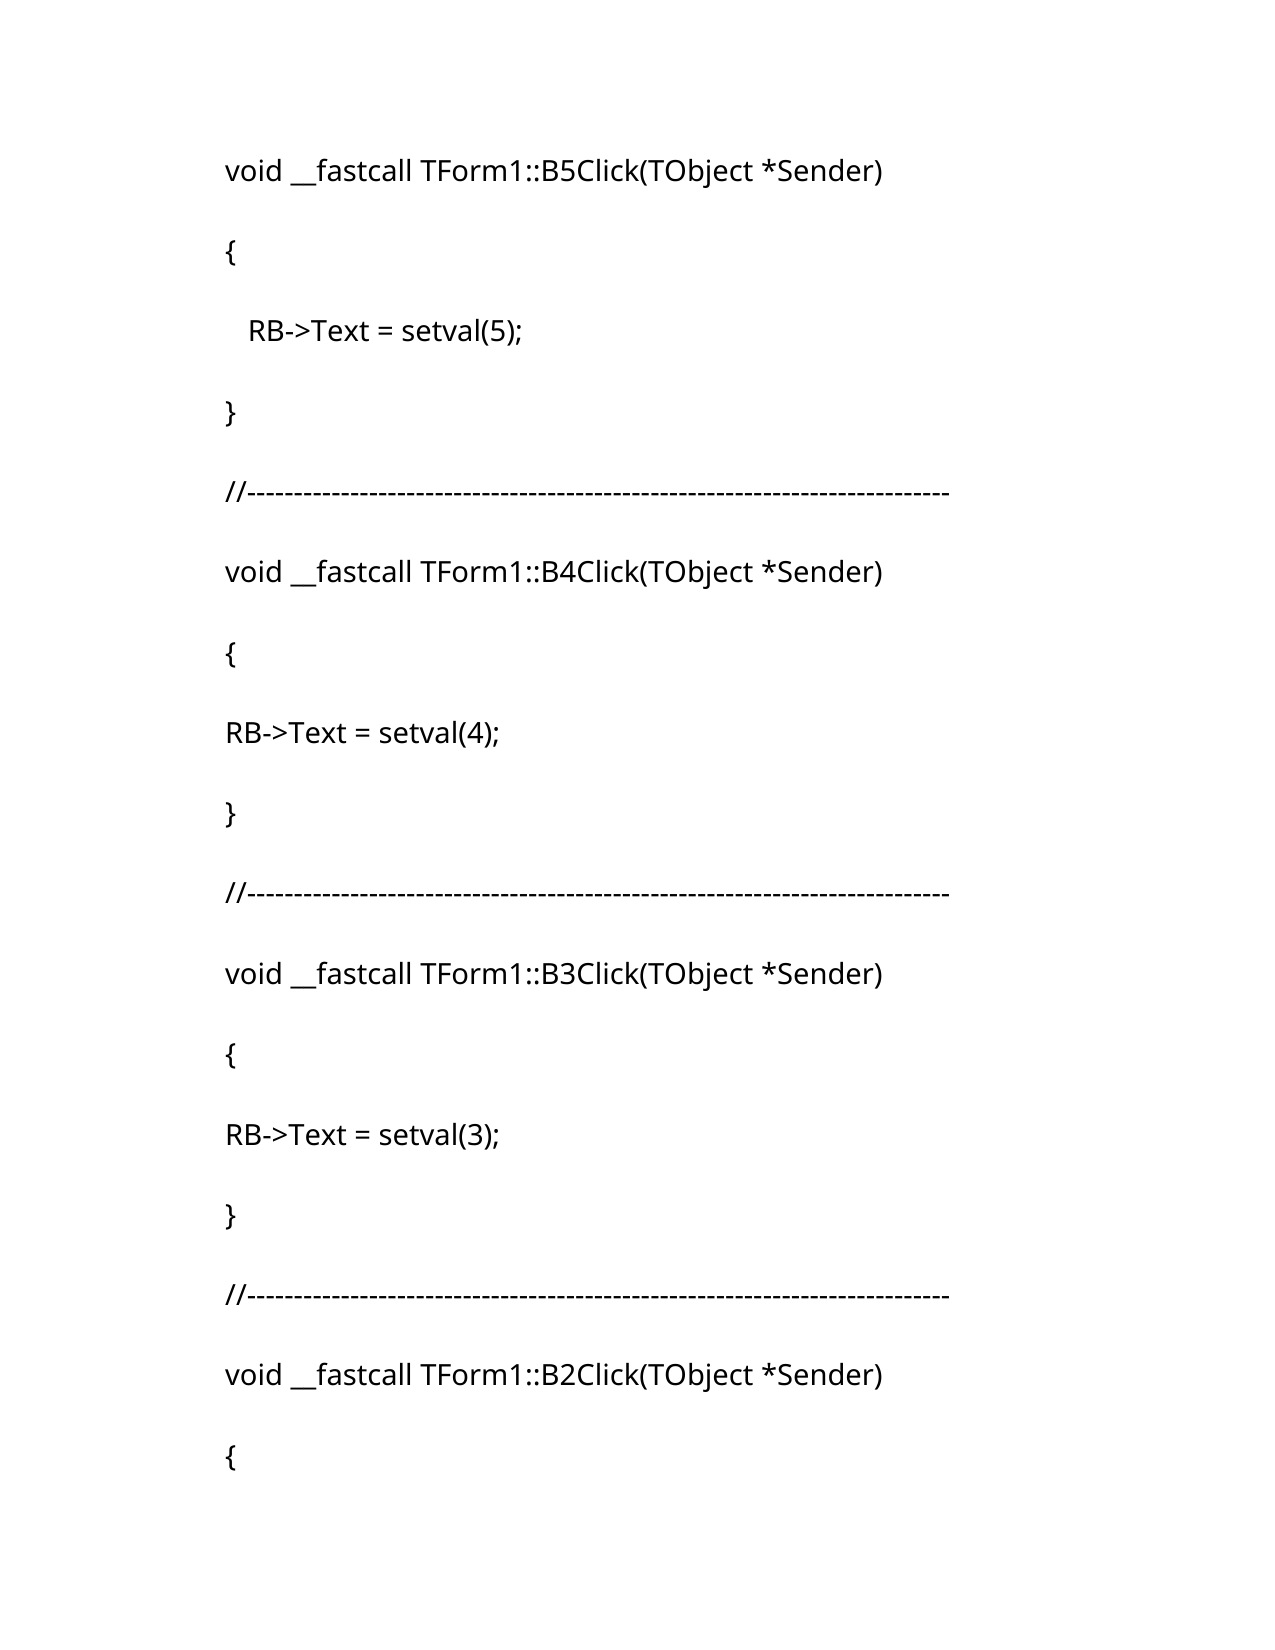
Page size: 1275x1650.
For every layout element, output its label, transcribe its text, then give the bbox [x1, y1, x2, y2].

text void __fastcall TForm1::B2Click(TObject *Sender) [225, 1355, 1125, 1394]
text void __fastcall TForm1::B4Click(TObject *Sender) [225, 552, 1125, 591]
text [225, 1274, 1125, 1314]
text { [225, 230, 1125, 270]
text RB->Text = setval(3); [225, 1114, 1125, 1153]
text } [225, 391, 1125, 431]
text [225, 471, 1125, 511]
text { [225, 1435, 1125, 1475]
text { [225, 1033, 1125, 1073]
text void __fastcall TForm1::B3Click(TObject *Sender) [225, 953, 1125, 993]
text RB->Text = setval(5); [225, 311, 1125, 350]
text } [225, 792, 1125, 832]
text //--------------------------------------------------------------------------- [225, 873, 1125, 912]
text } [225, 1194, 1125, 1234]
text { [225, 632, 1125, 672]
text void __fastcall TForm1::B5Click(TObject *Sender) [225, 150, 1125, 190]
text RB->Text = setval(4); [225, 712, 1125, 752]
